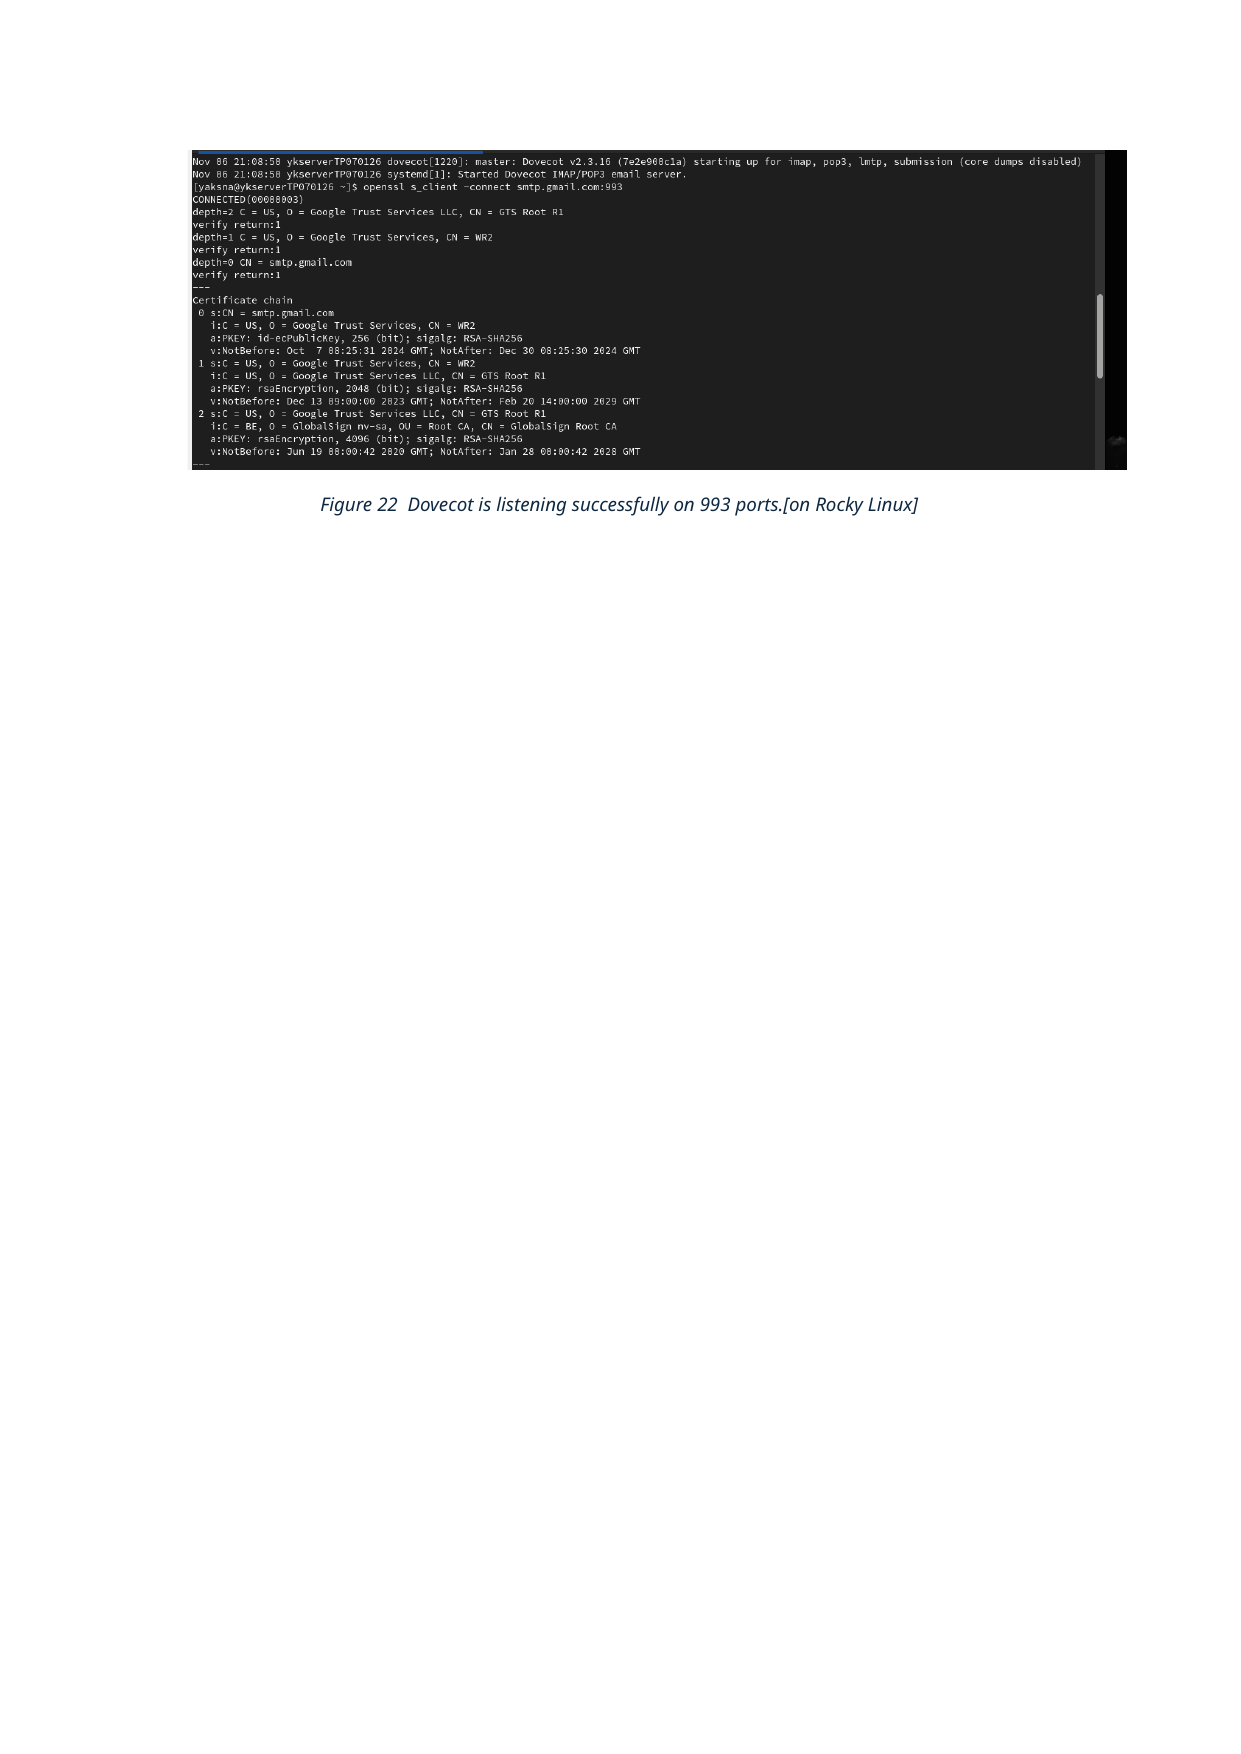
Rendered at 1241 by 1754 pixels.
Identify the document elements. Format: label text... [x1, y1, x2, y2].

picture [187, 150, 1127, 470]
